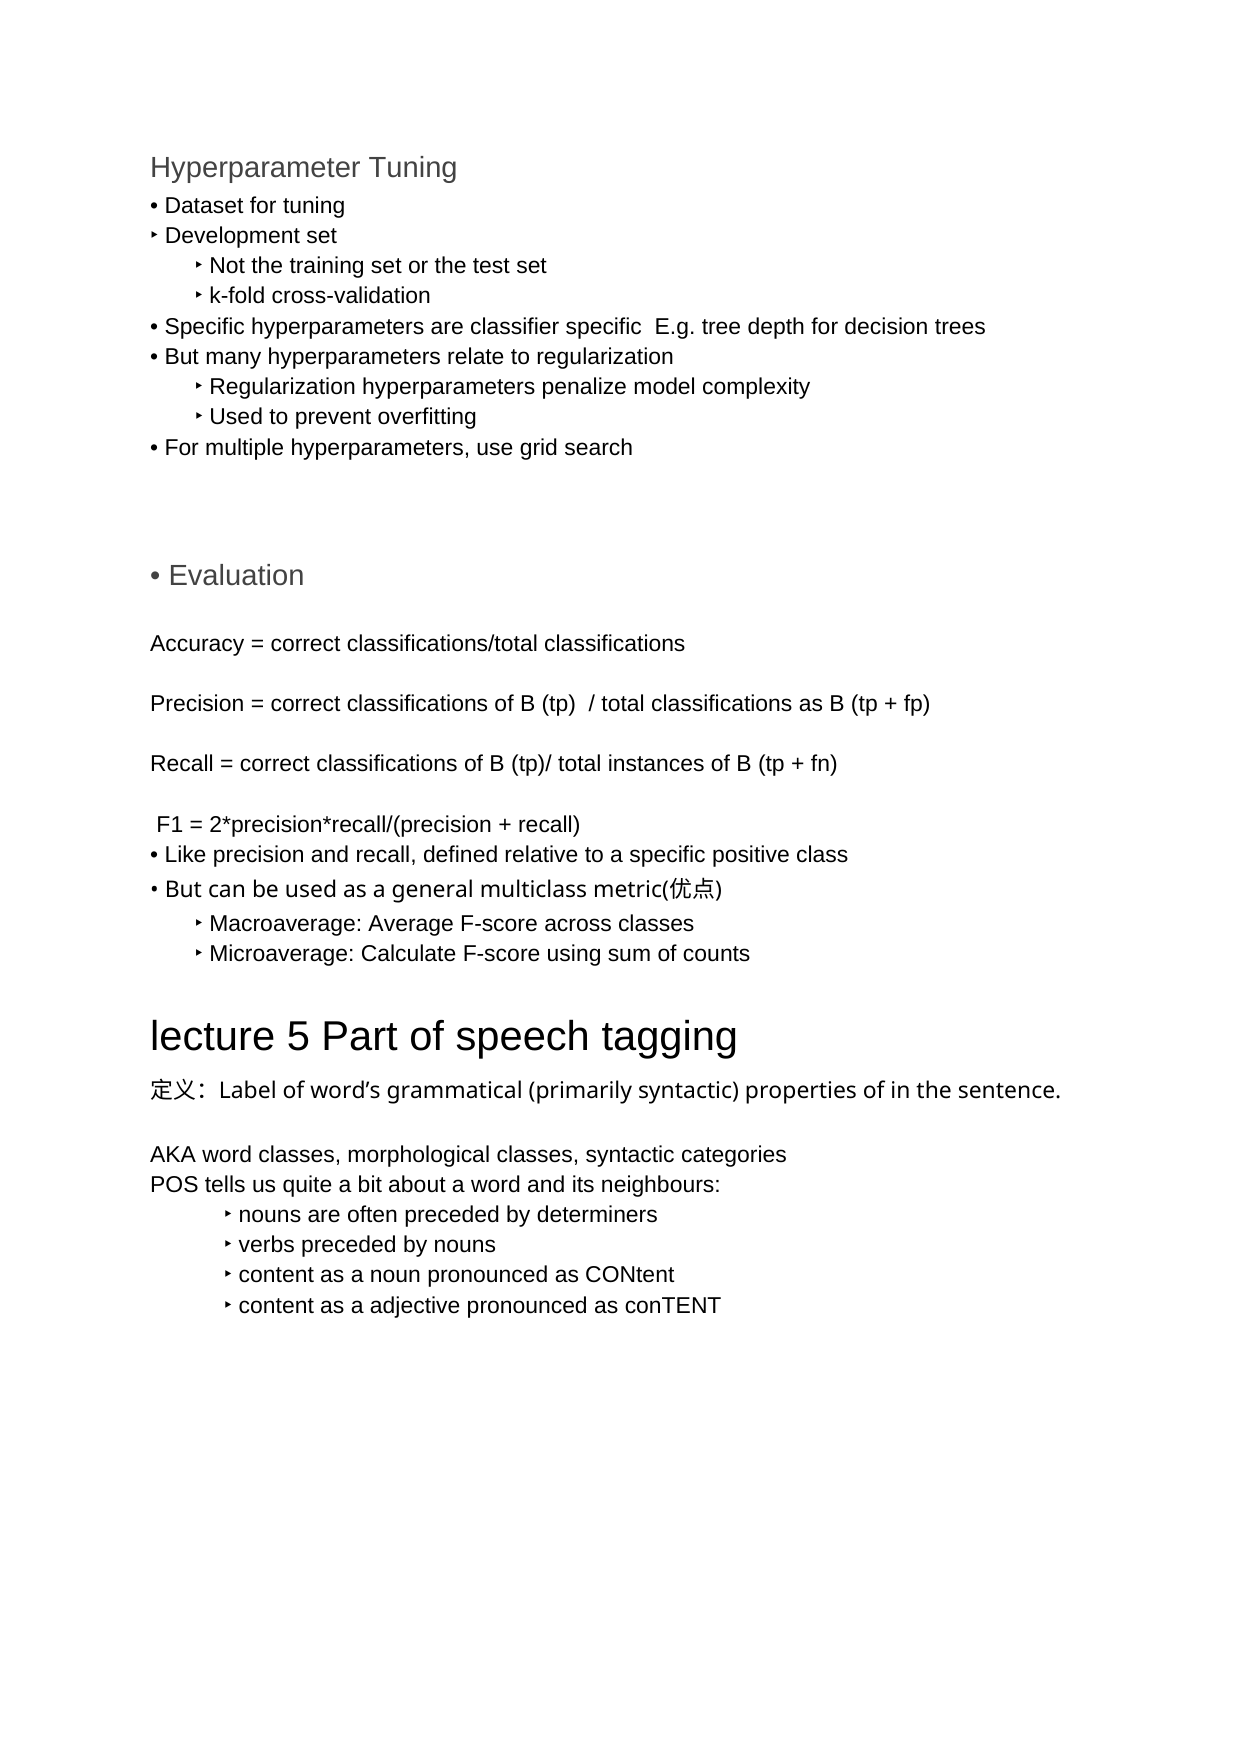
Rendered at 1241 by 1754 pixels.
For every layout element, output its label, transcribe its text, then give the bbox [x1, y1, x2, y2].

text • Dataset for tuning [150, 192, 1090, 218]
text ‣ nouns are often preceded by determiners [224, 1201, 1090, 1227]
text • Like precision and recall, defined relative to a specific positive class [150, 841, 1090, 867]
text ‣ Microaverage: Calculate F-score using sum of counts [194, 940, 1090, 966]
text 定义：Label of word’s grammatical (primarily syntactic) properties of in the sentence. [150, 1072, 1090, 1105]
text AKA word classes, morphological classes, syntactic categories [150, 1141, 1090, 1167]
text ‣ Macroaverage: Average F-score across classes [194, 909, 1090, 936]
subtitle • Evaluation [150, 557, 1090, 591]
text ‣ Not the training set or the test set [194, 252, 1090, 279]
text ‣ k-fold cross-validation [194, 282, 1090, 309]
text Recall = correct classifications of B (tp)/ total instances of B (tp + fn) [150, 750, 1090, 777]
text • Specific hyperparameters are classifier specific E.g. tree depth for decision trees [150, 313, 1090, 339]
text F1 = 2*precision*recall/(precision + recall) [150, 811, 1090, 837]
text ‣ verbs preceded by nouns [224, 1231, 1090, 1258]
subtitle lecture 5 Part of speech tagging [150, 1012, 1090, 1059]
text ‣ Development set [150, 222, 1090, 248]
text ‣ content as a noun pronounced as CONtent [224, 1261, 1090, 1288]
text • But can be used as a general multiclass metric(优点) [150, 871, 1090, 904]
text ‣ content as a adjective pronounced as conTENT [224, 1292, 1090, 1318]
text Precision = correct classifications of B (tp) / total classifications as B (tp + fp) [150, 690, 1090, 716]
text • For multiple hyperparameters, use grid search [150, 433, 1090, 460]
text POS tells us quite a bit about a word and its neighbours: [150, 1171, 1090, 1197]
text ‣ Regularization hyperparameters penalize model complexity [150, 373, 1090, 399]
text ‣ Used to prevent overfitting [150, 403, 1090, 430]
text Accuracy = correct classifications/total classifications [150, 629, 1090, 656]
text • But many hyperparameters relate to regularization [150, 343, 1090, 369]
subtitle Hyperparameter Tuning [150, 150, 1090, 183]
